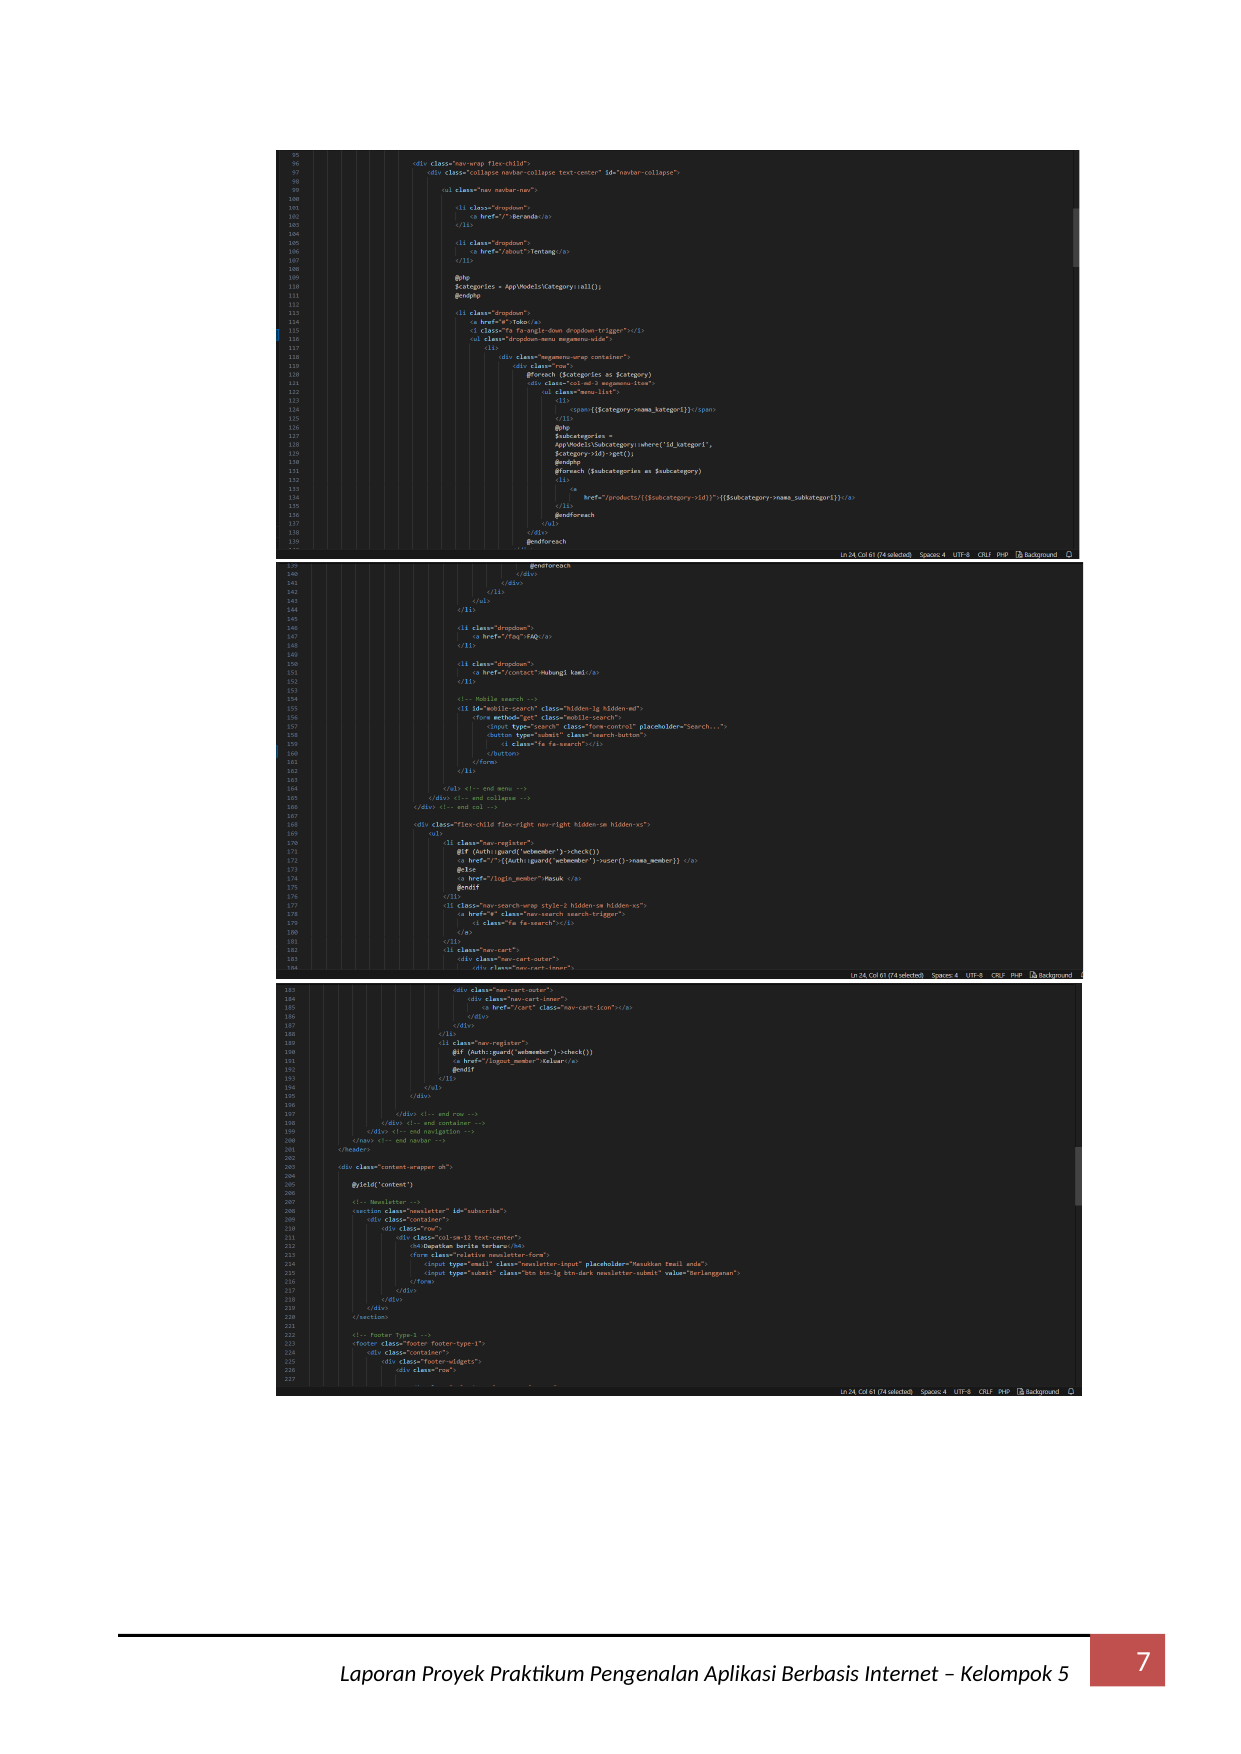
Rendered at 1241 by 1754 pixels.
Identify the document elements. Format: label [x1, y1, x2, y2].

picture [276, 983, 1082, 1396]
picture [276, 562, 1084, 979]
picture [276, 150, 1080, 559]
